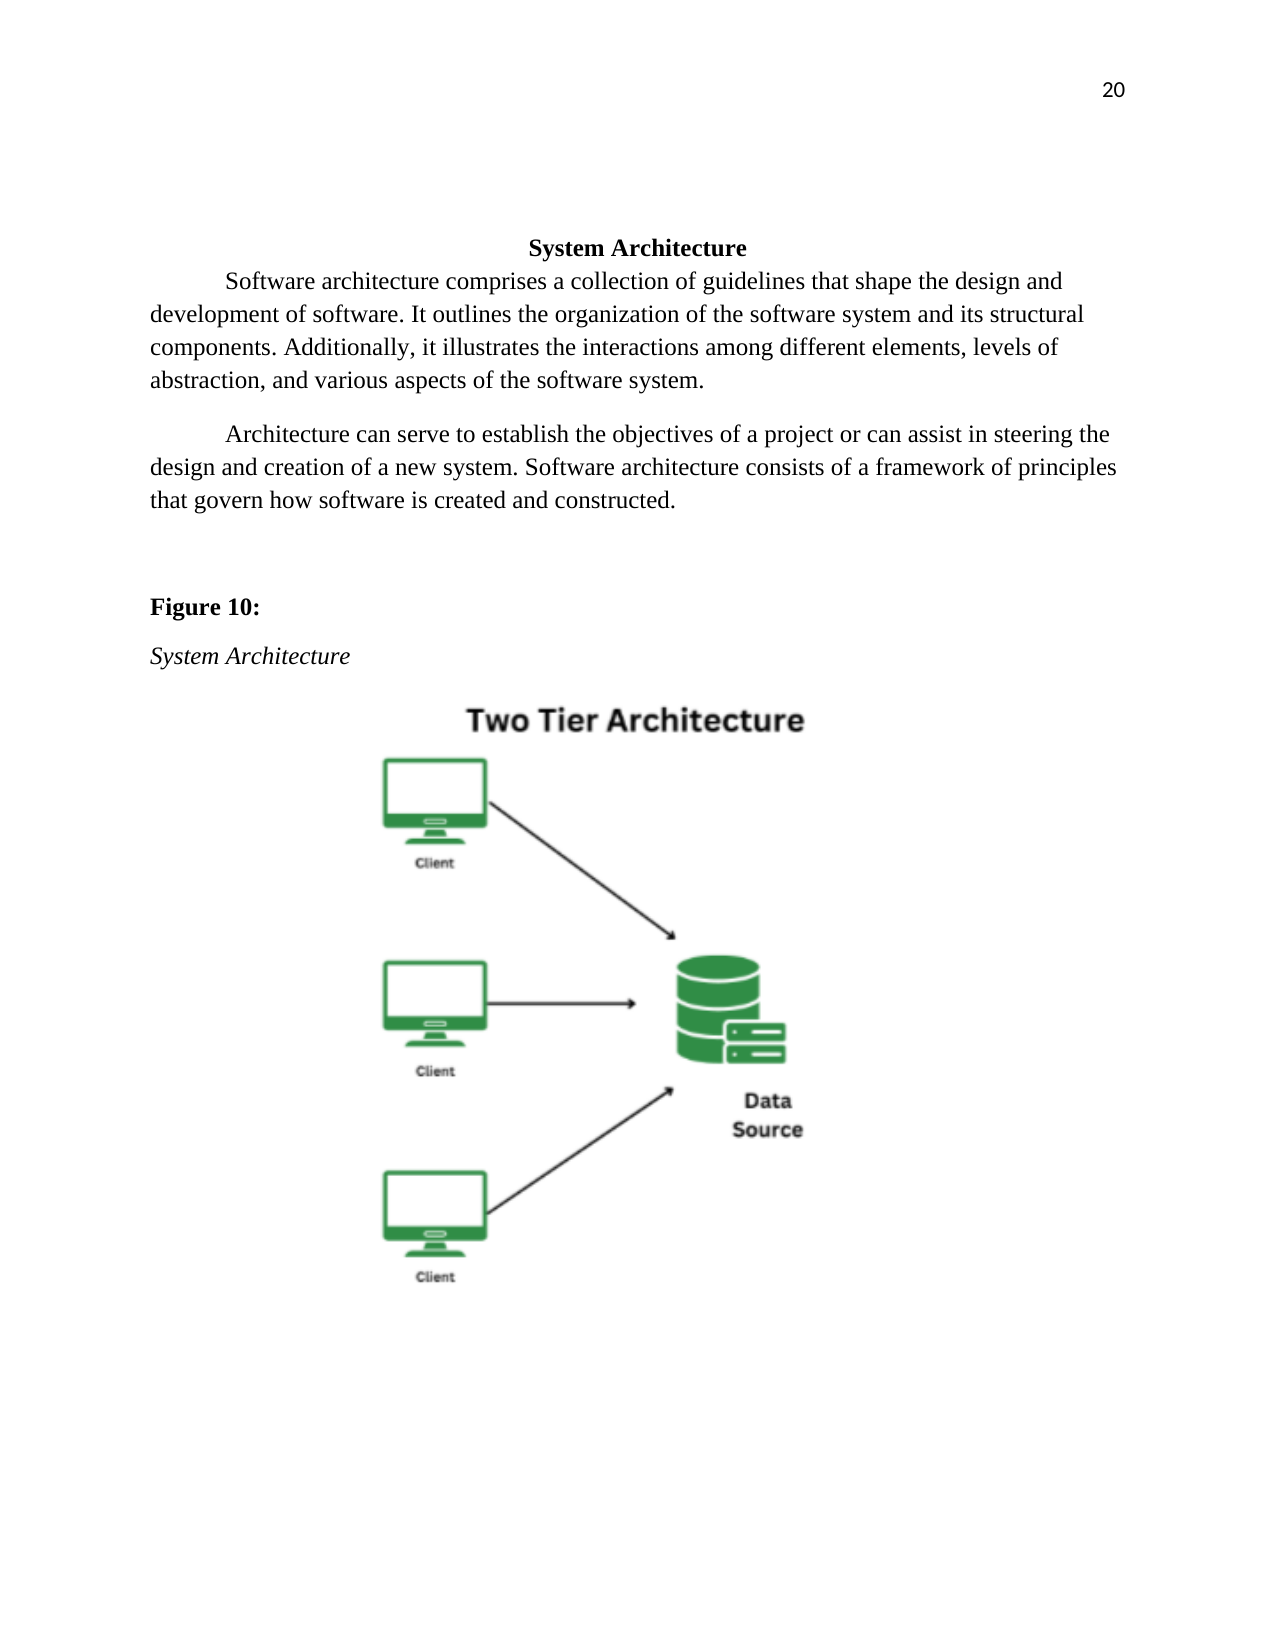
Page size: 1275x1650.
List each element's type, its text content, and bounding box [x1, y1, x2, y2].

picture [312, 691, 963, 1348]
subtitle System Architecture [150, 233, 1125, 262]
text Figure 10: [150, 592, 1125, 621]
text Architecture can serve to establish the objectives of a project or can assist in steering the design and creation of a new system. Software architecture consists of a framework of principles that govern how software is created and constructed. [150, 419, 1125, 514]
text Software architecture comprises a collection of guidelines that shape the design and development of software. It outlines the organization of the software system and its structural components. Additionally, it illustrates the interactions among different elements, levels of abstraction, and various aspects of the software system. [150, 266, 1125, 394]
text System Architecture [150, 641, 1125, 670]
